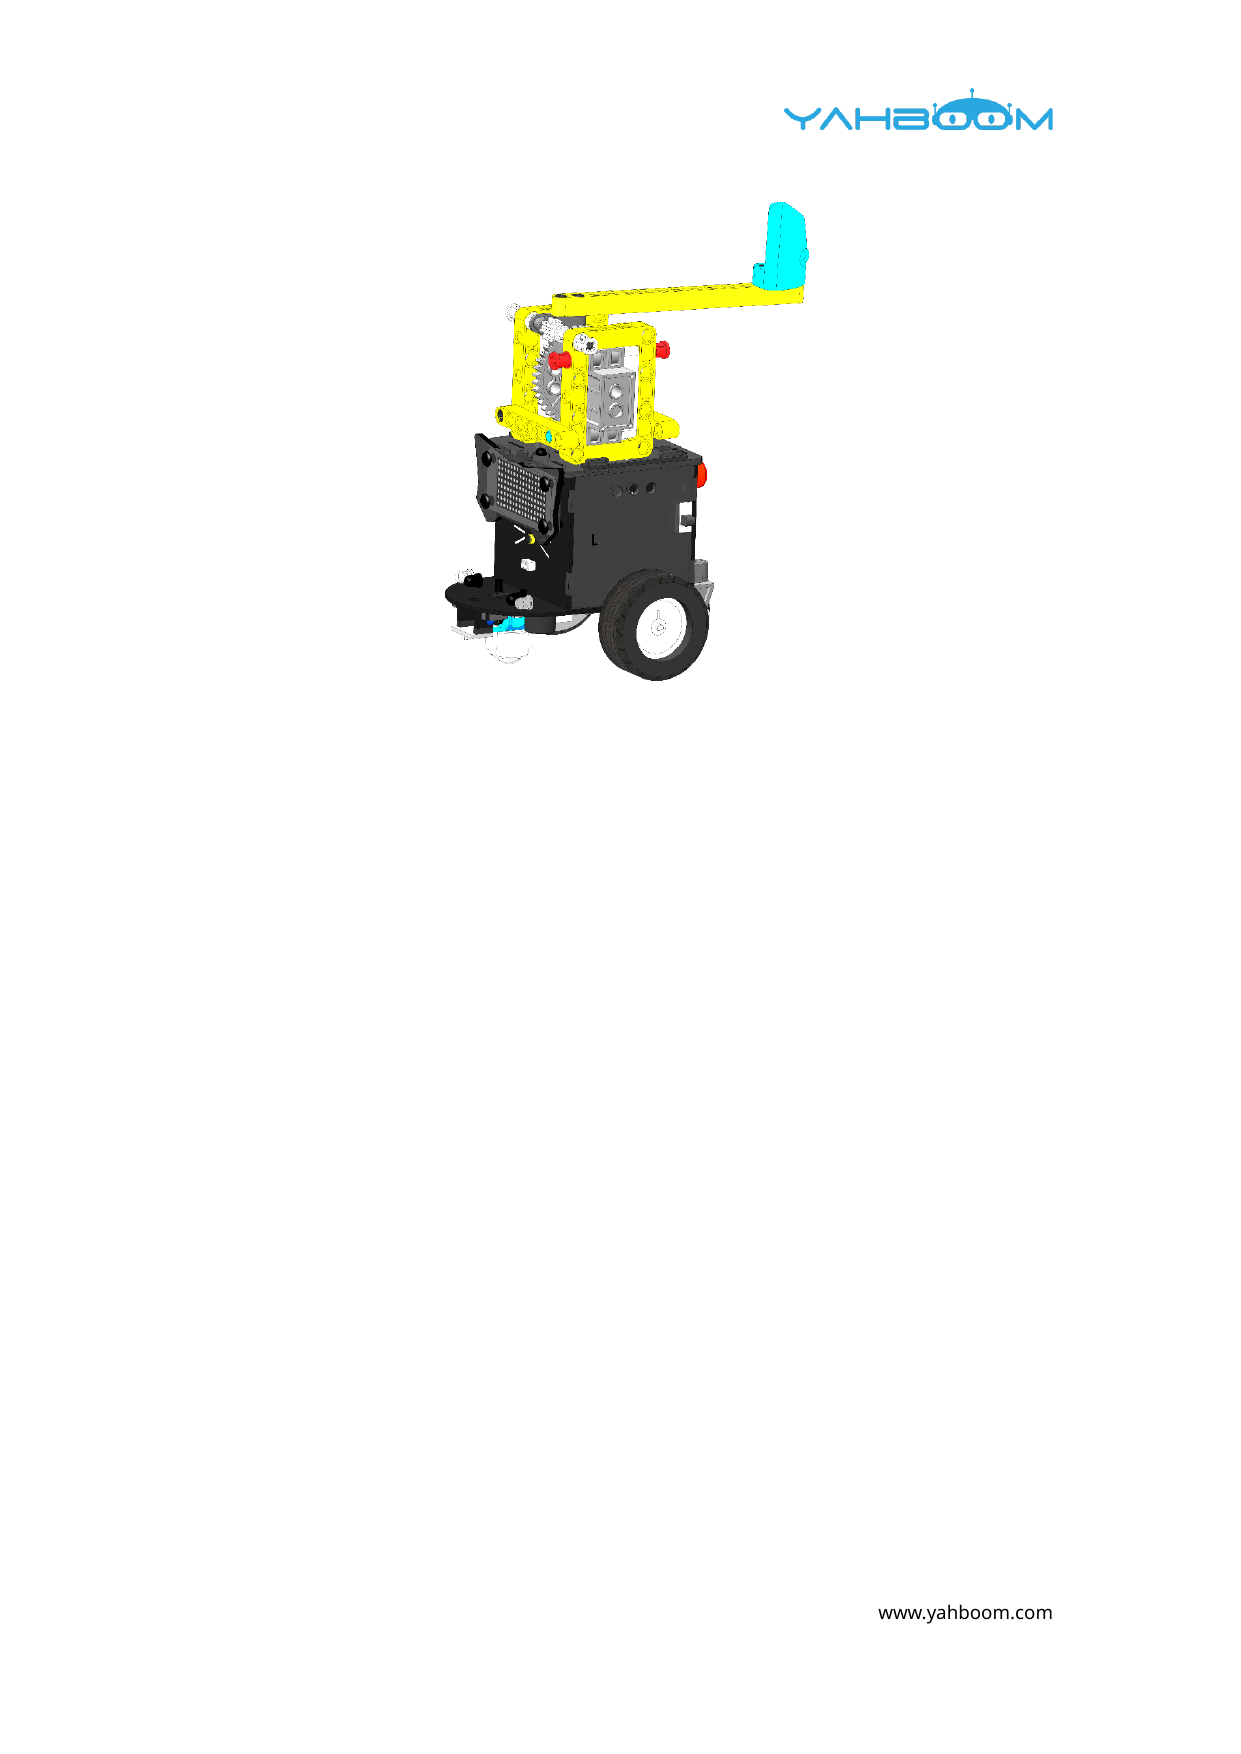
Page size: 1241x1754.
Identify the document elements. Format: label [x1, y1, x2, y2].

picture [187, 159, 1053, 720]
picture [784, 88, 1053, 130]
